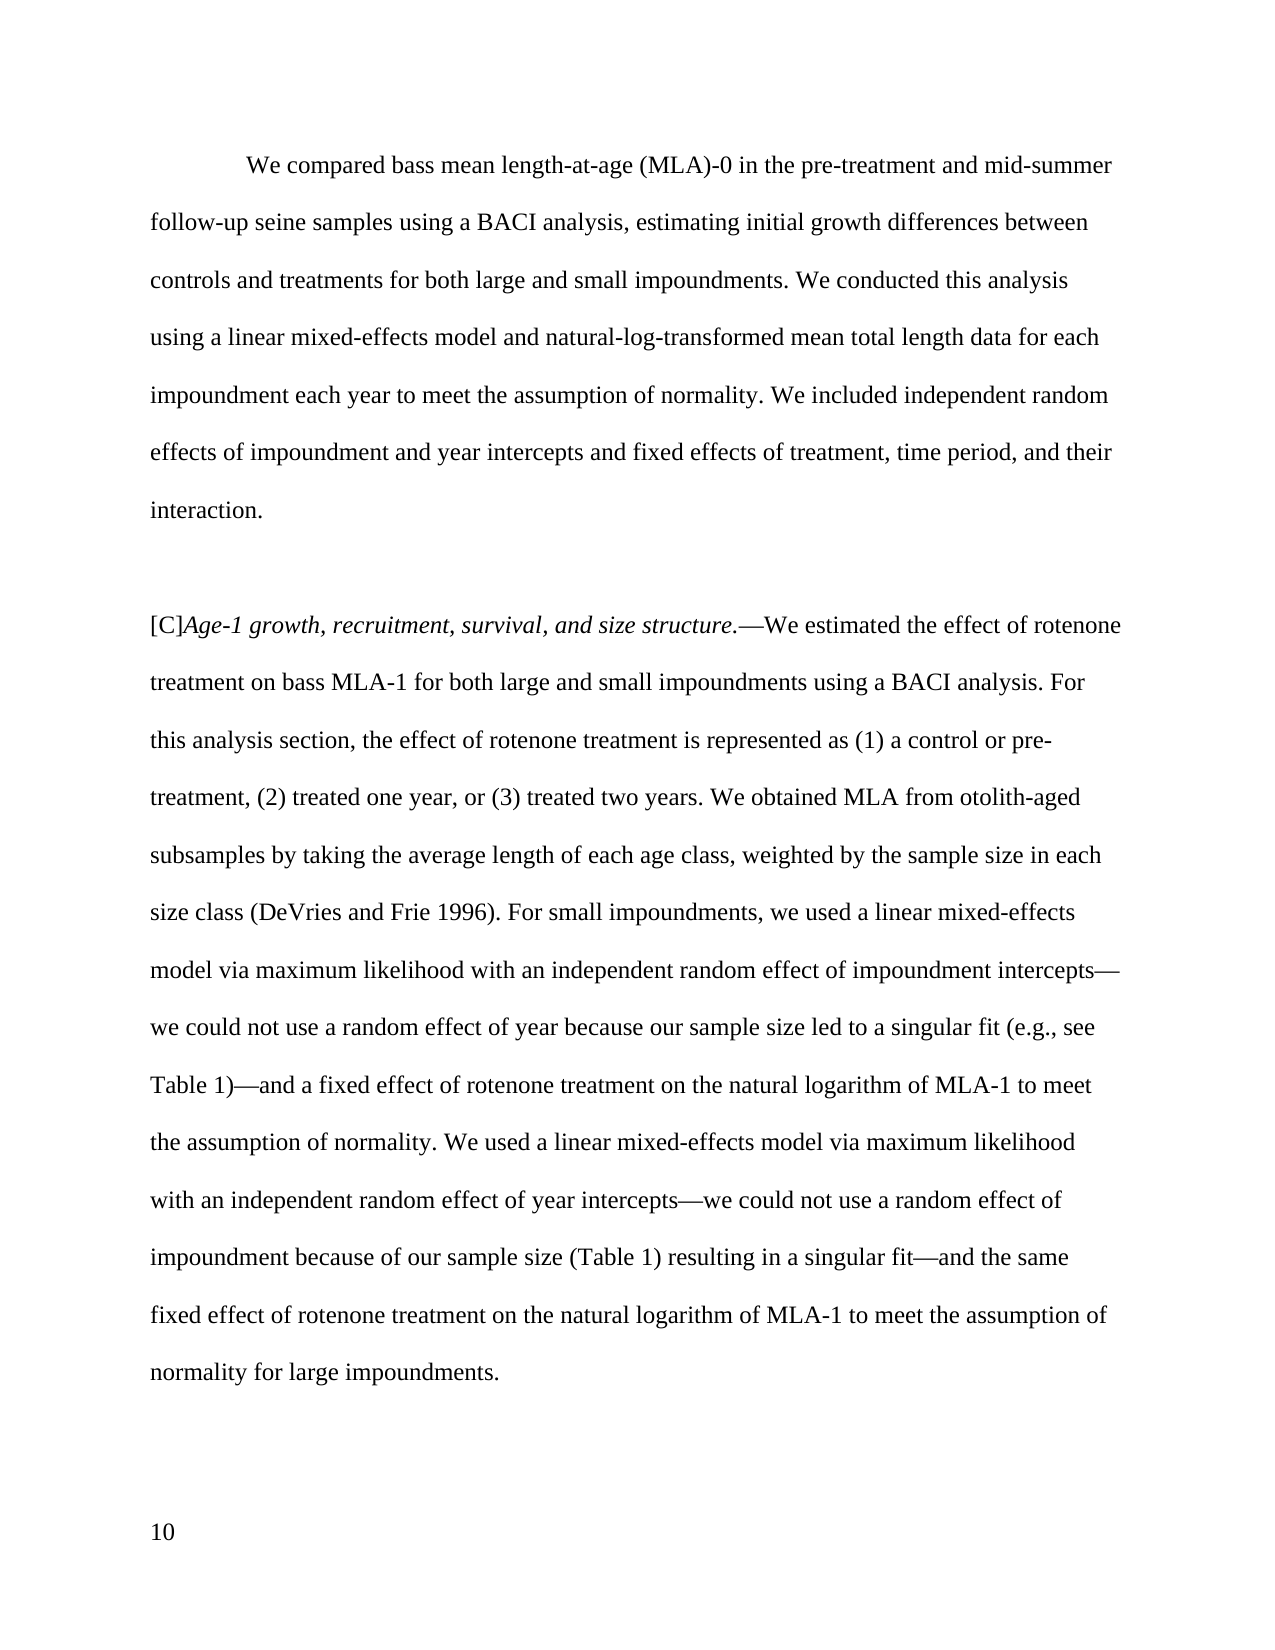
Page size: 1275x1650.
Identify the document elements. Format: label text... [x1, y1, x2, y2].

text We compared bass mean length-at-age (MLA)-0 in the pre-treatment and mid-summer follow-up seine samples using a BACI analysis, estimating initial growth differences between controls and treatments for both large and small impoundments. We conducted this analysis using a linear mixed-effects model and natural-log-transformed mean total length data for each impoundment each year to meet the assumption of normality. We included independent random effects of impoundment and year intercepts and fixed effects of treatment, time period, and their interaction. [150, 150, 1125, 524]
text [C]Age-1 growth, recruitment, survival, and size structure.—We estimated the effect of rotenone treatment on bass MLA-1 for both large and small impoundments using a BACI analysis. For this analysis section, the effect of rotenone treatment is represented as (1) a control or pre-treatment, (2) treated one year, or (3) treated two years. We obtained MLA from otolith-aged subsamples by taking the average length of each age class, weighted by the sample size in each size class (DeVries and Frie 1996). For small impoundments, we used a linear mixed-effects model via maximum likelihood with an independent random effect of impoundment intercepts—we could not use a random effect of year because our sample size led to a singular fit (e.g., see Table 1)—and a fixed effect of rotenone treatment on the natural logarithm of MLA-1 to meet the assumption of normality. We used a linear mixed-effects model via maximum likelihood with an independent random effect of year intercepts—we could not use a random effect of impoundment because of our sample size (Table 1) resulting in a singular fit—and the same fixed effect of rotenone treatment on the natural logarithm of MLA-1 to meet the assumption of normality for large impoundments. [150, 610, 1125, 1386]
